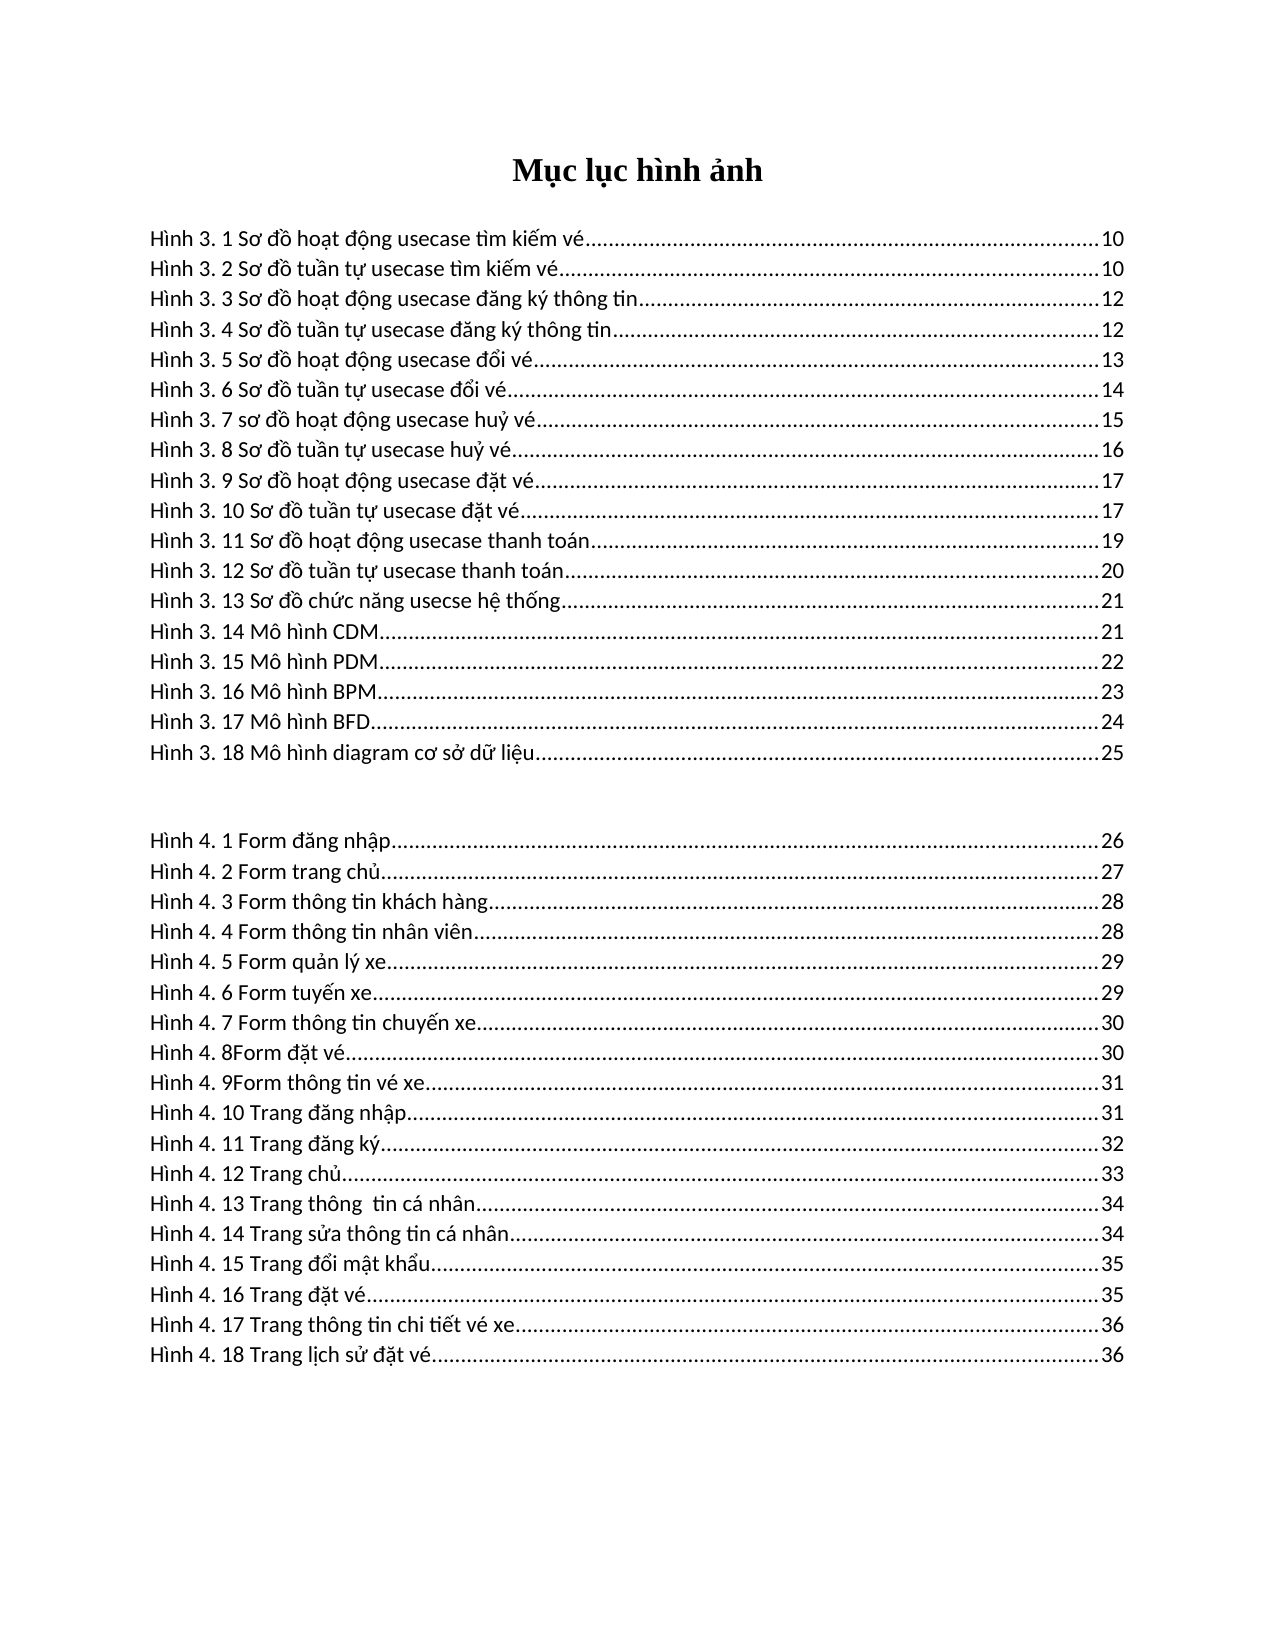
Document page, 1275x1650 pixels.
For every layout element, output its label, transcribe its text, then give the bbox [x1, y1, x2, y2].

text Hình 3. 15 Mô hình PDM 22 [150, 647, 1125, 675]
text Hình 3. 1 Sơ đồ hoạt động usecase tìm kiếm vé 10 [150, 224, 1125, 252]
text Hình 4. 2 Form trang chủ 27 [150, 857, 1125, 885]
text Hình 3. 14 Mô hình CDM 21 [150, 617, 1125, 645]
text Hình 4. 15 Trang đổi mật khẩu 35 [150, 1249, 1125, 1277]
text Hình 4. 1 Form đăng nhập 26 [150, 827, 1125, 854]
text Hình 4. 8Form đặt vé 30 [150, 1038, 1125, 1066]
text Hình 4. 6 Form tuyến xe 29 [150, 978, 1125, 1006]
text Hình 3. 3 Sơ đồ hoạt động usecase đăng ký thông tin 12 [150, 284, 1125, 313]
text Hình 3. 6 Sơ đồ tuần tự usecase đổi vé 14 [150, 375, 1125, 403]
text Hình 4. 7 Form thông tin chuyến xe 30 [150, 1008, 1125, 1036]
text Hình 3. 4 Sơ đồ tuần tự usecase đăng ký thông tin 12 [150, 315, 1125, 343]
text Hình 3. 7 sơ đồ hoạt động usecase huỷ vé 15 [150, 405, 1125, 433]
text Hình 3. 13 Sơ đồ chức năng usecse hệ thống 21 [150, 587, 1125, 615]
text Hình 4. 9Form thông tin vé xe 31 [150, 1068, 1125, 1096]
text Hình 3. 11 Sơ đồ hoạt động usecase thanh toán 19 [150, 526, 1125, 554]
text Hình 3. 2 Sơ đồ tuần tự usecase tìm kiếm vé 10 [150, 254, 1125, 282]
text Hình 3. 18 Mô hình diagram cơ sở dữ liệu 25 [150, 738, 1125, 766]
text Hình 3. 17 Mô hình BFD 24 [150, 707, 1125, 736]
text Hình 3. 5 Sơ đồ hoạt động usecase đổi vé 13 [150, 345, 1125, 373]
text Hình 3. 8 Sơ đồ tuần tự usecase huỷ vé 16 [150, 436, 1125, 464]
text Hình 4. 17 Trang thông tin chi tiết vé xe 36 [150, 1310, 1125, 1338]
text Hình 4. 3 Form thông tin khách hàng 28 [150, 887, 1125, 915]
text Hình 3. 12 Sơ đồ tuần tự usecase thanh toán 20 [150, 556, 1125, 584]
text Hình 4. 18 Trang lịch sử đặt vé 36 [150, 1340, 1125, 1368]
text Hình 3. 16 Mô hình BPM 23 [150, 677, 1125, 705]
text Hình 4. 10 Trang đăng nhập 31 [150, 1098, 1125, 1126]
text Hình 4. 16 Trang đặt vé 35 [150, 1280, 1125, 1308]
text Hình 4. 12 Trang chủ 33 [150, 1159, 1125, 1187]
text Mục lục hình ảnh [150, 150, 1125, 188]
text Hình 4. 13 Trang thông tin cá nhân 34 [150, 1189, 1125, 1217]
text Hình 4. 14 Trang sửa thông tin cá nhân 34 [150, 1219, 1125, 1247]
text Hình 3. 9 Sơ đồ hoạt động usecase đặt vé 17 [150, 466, 1125, 494]
text Hình 4. 4 Form thông tin nhân viên 28 [150, 917, 1125, 945]
text Hình 3. 10 Sơ đồ tuần tự usecase đặt vé 17 [150, 496, 1125, 524]
text Hình 4. 11 Trang đăng ký 32 [150, 1129, 1125, 1157]
text Hình 4. 5 Form quản lý xe 29 [150, 947, 1125, 975]
